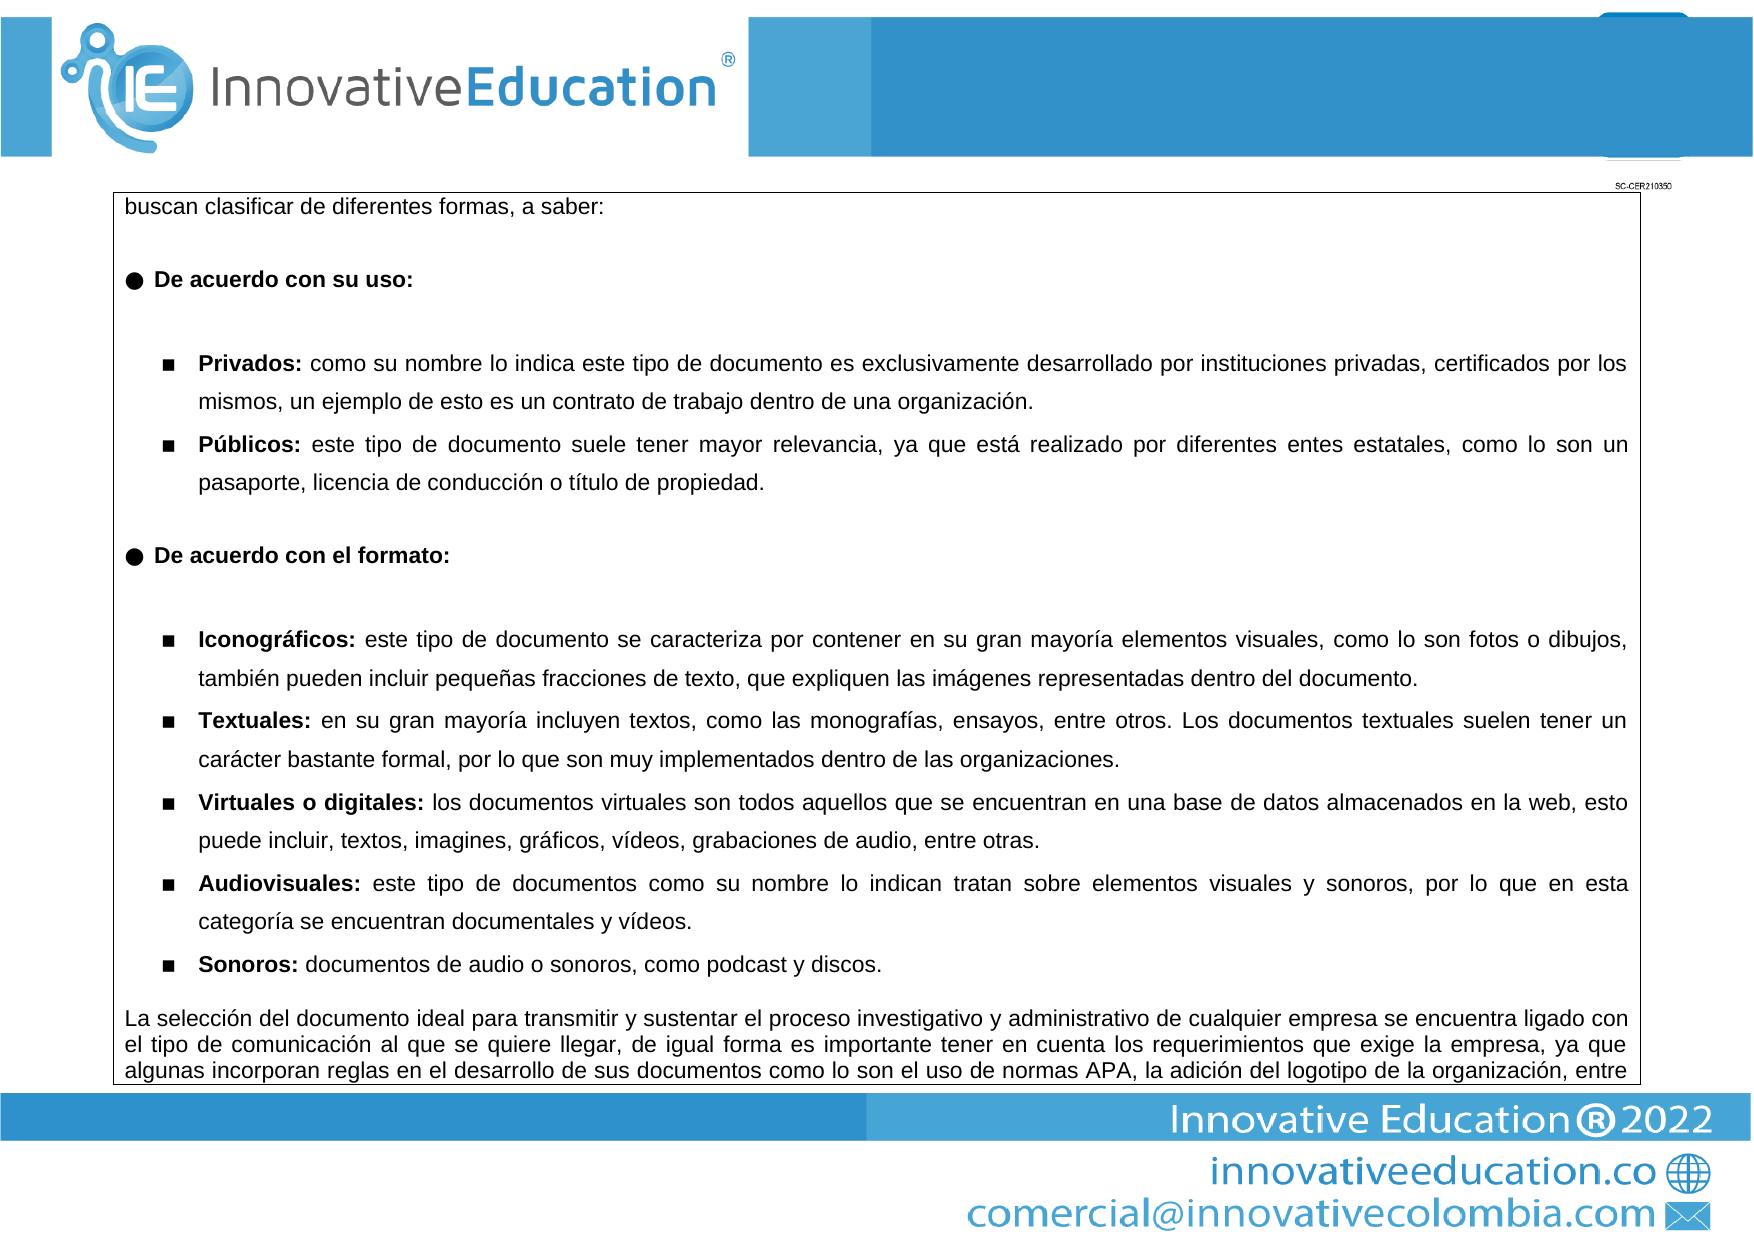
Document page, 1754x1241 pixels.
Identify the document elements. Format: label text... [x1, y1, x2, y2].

picture [0, 4, 1753, 192]
picture [0, 1091, 1751, 1237]
